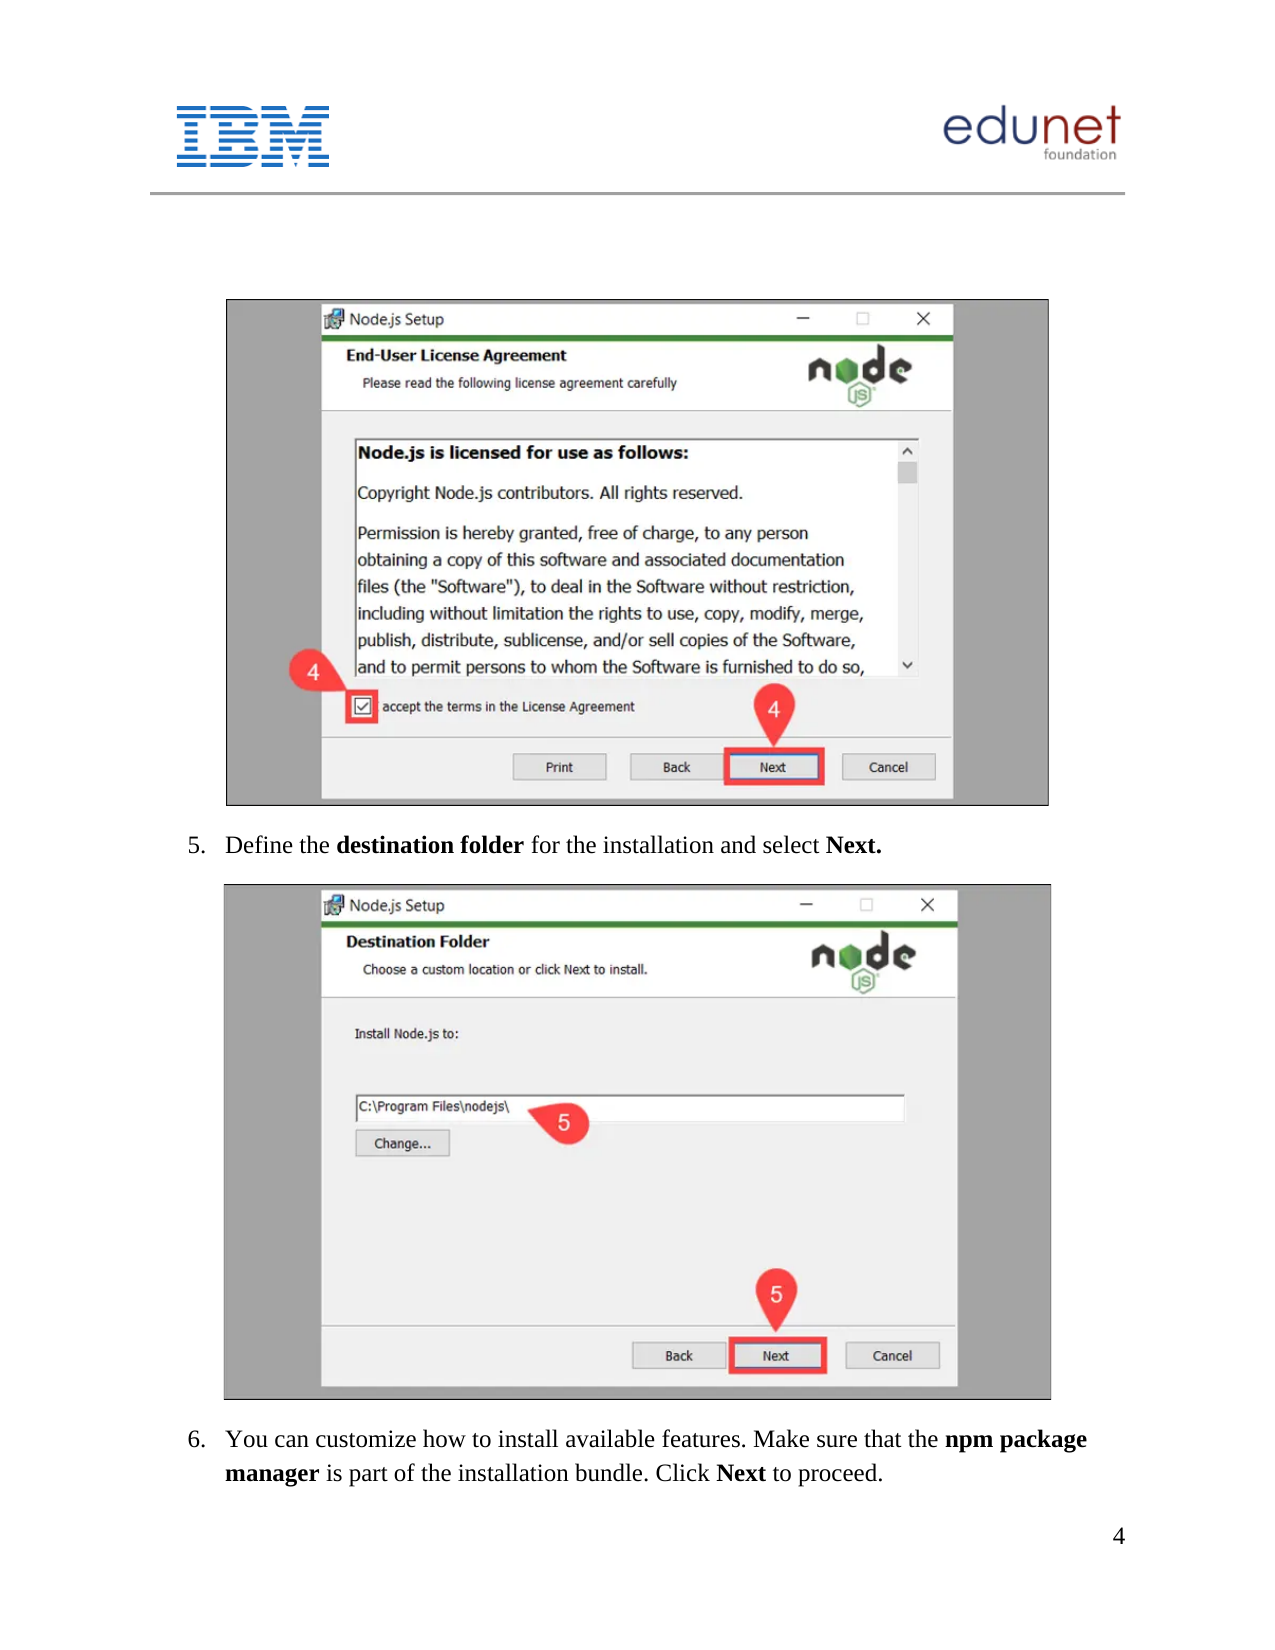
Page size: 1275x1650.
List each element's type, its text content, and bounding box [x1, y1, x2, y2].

picture [223, 884, 1052, 1400]
picture [176, 106, 329, 167]
picture [941, 95, 1125, 167]
list Define the destination folder for the installation and select Next. [187, 831, 1125, 859]
picture [226, 299, 1049, 806]
list You can customize how to install available features. Make sure that the npm package manager is part of the installation bundle. Click Next to proceed. [187, 1424, 1125, 1486]
